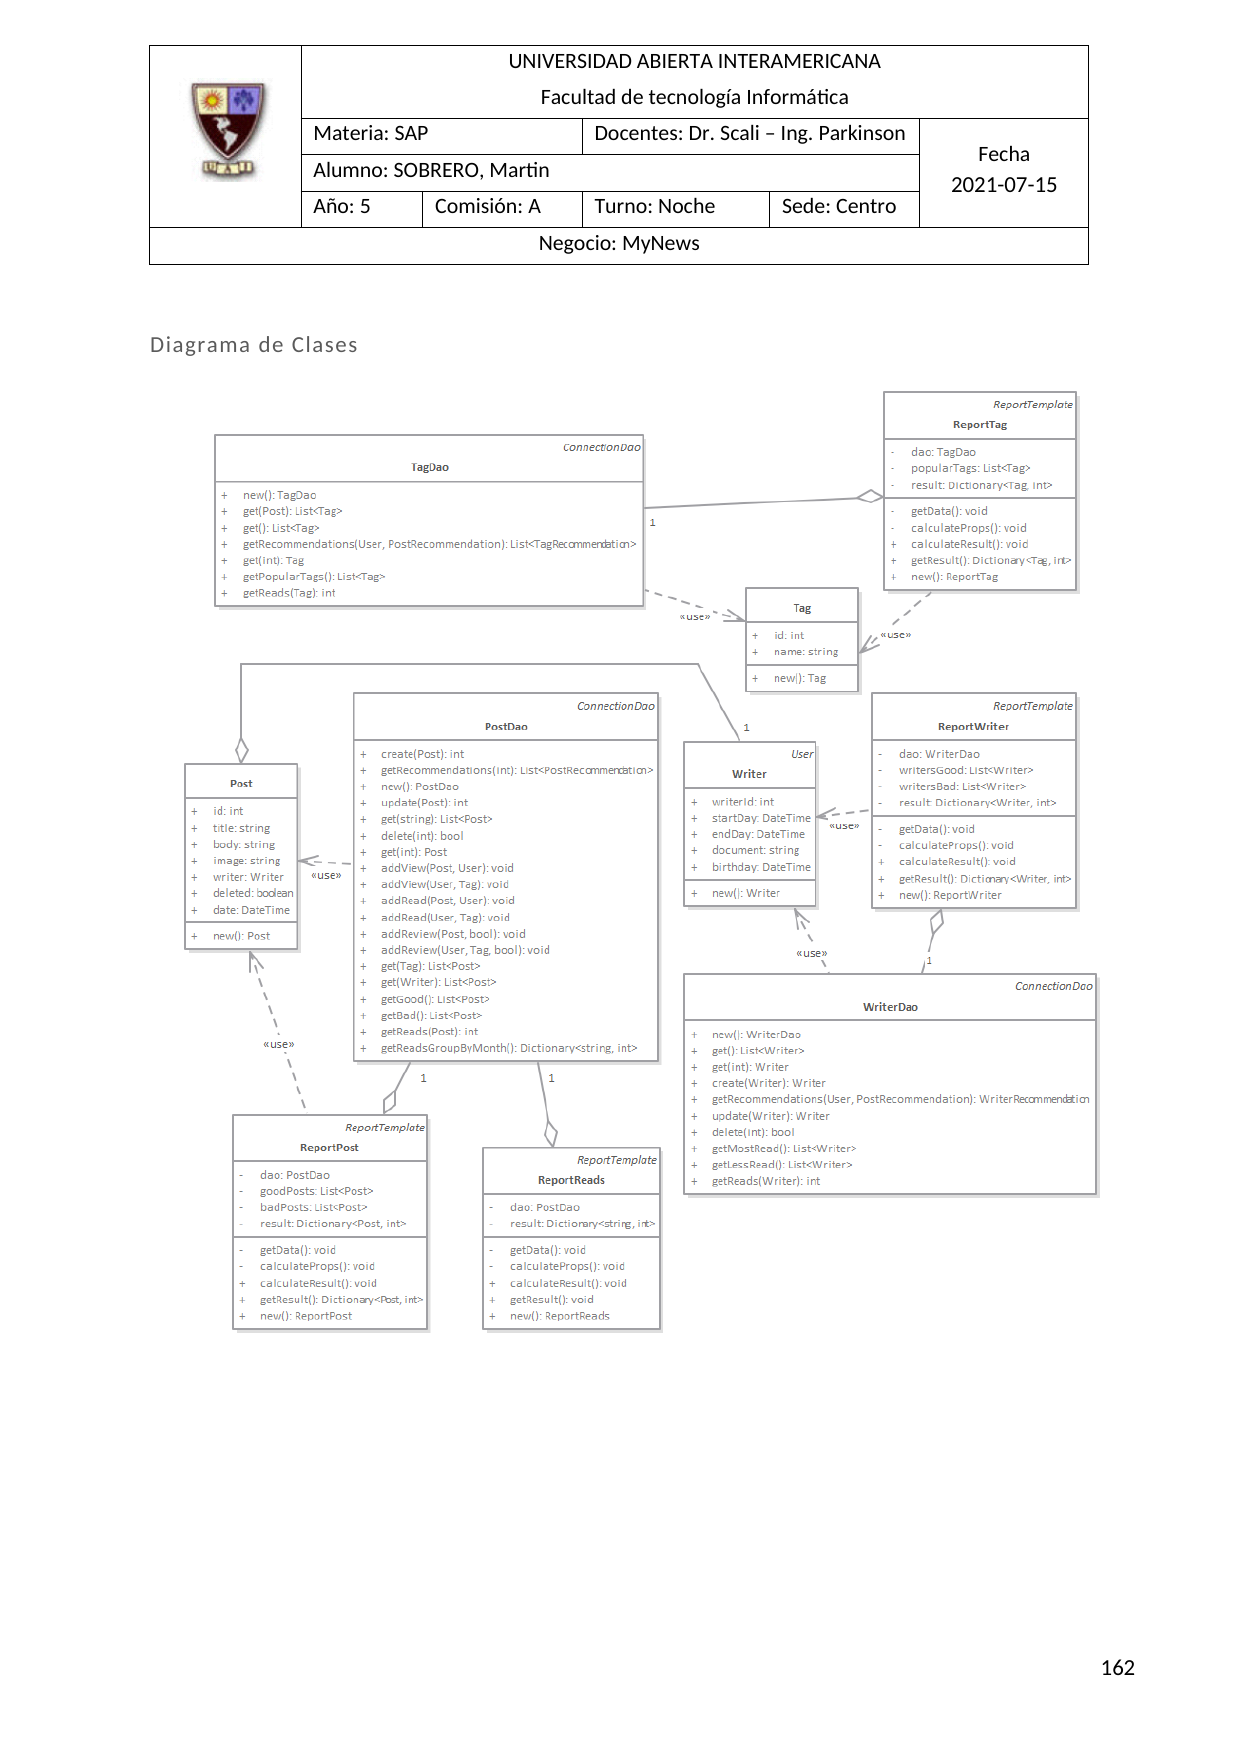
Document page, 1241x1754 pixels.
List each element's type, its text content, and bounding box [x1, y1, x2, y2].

picture [177, 74, 278, 187]
subtitle Diagrama de Clases [150, 330, 1135, 358]
picture [181, 387, 1104, 1339]
